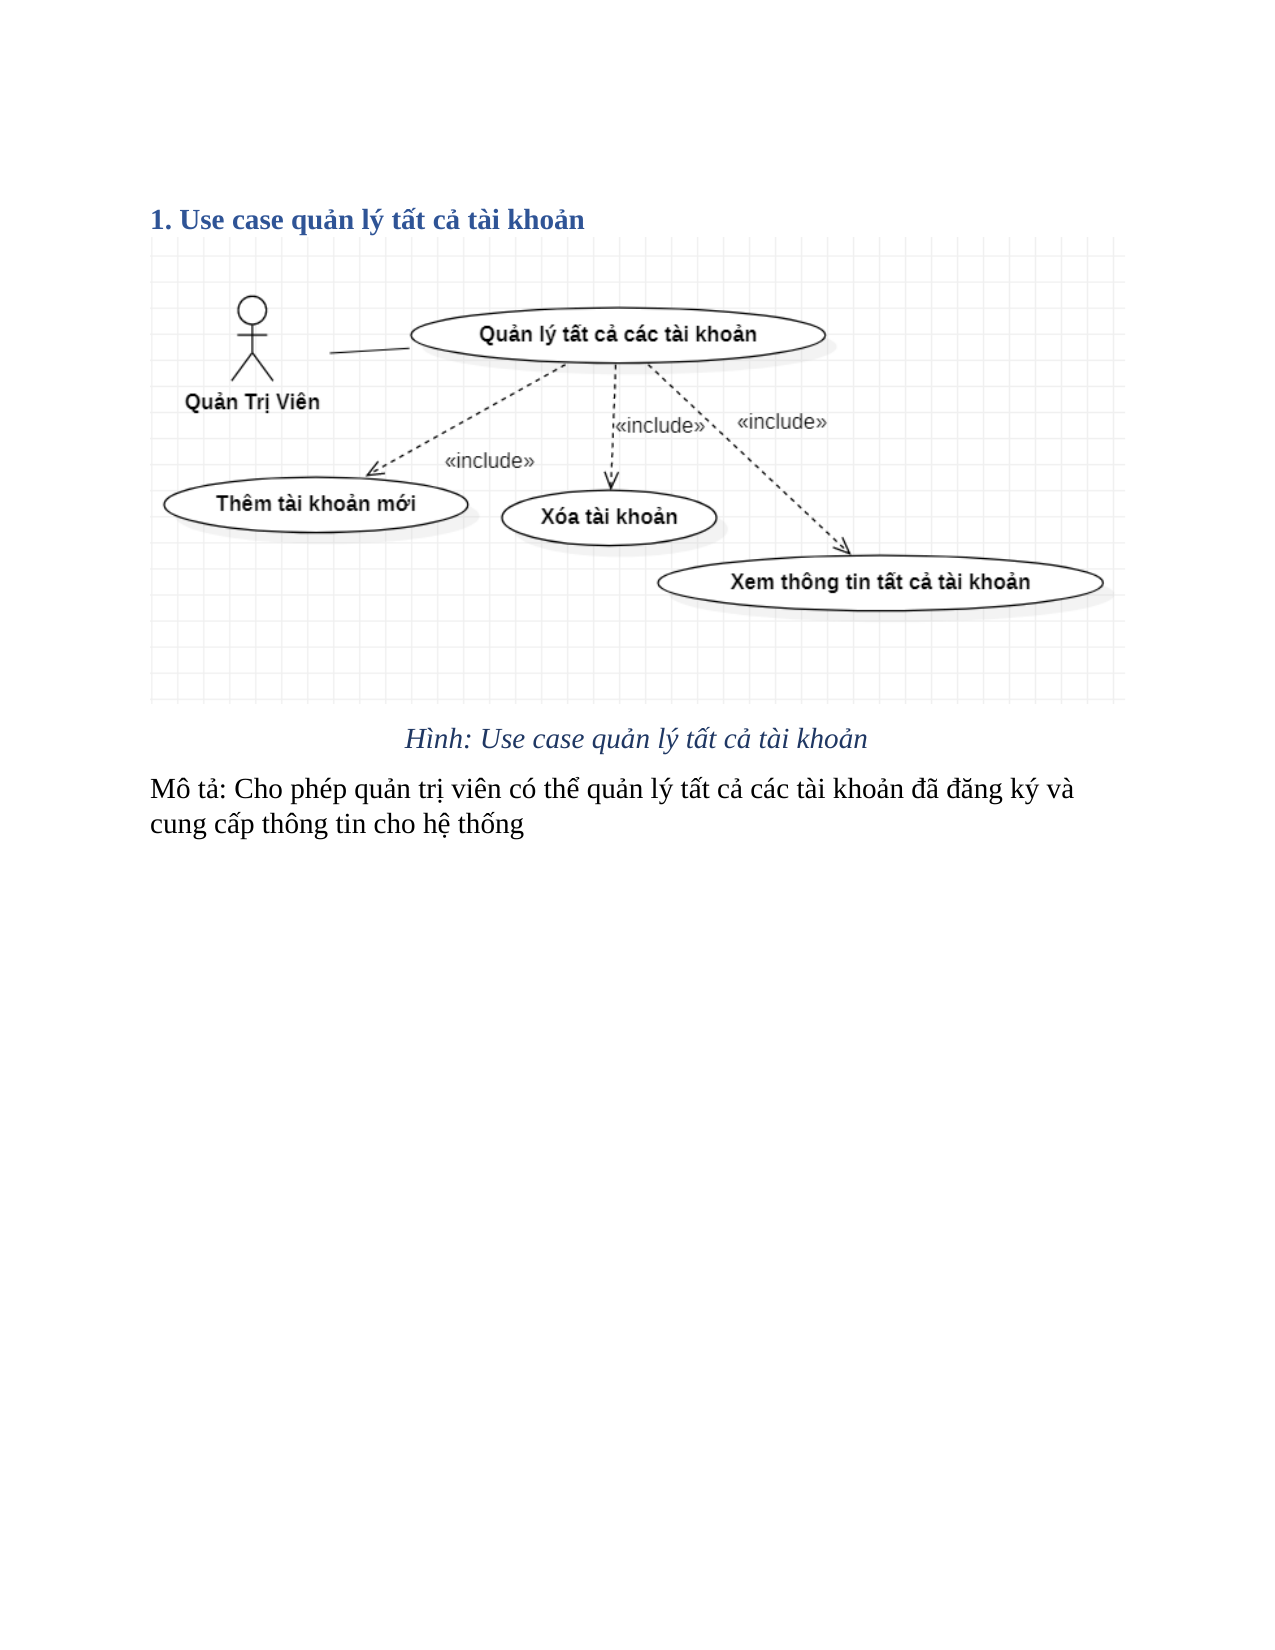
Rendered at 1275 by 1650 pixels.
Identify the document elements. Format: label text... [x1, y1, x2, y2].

picture [150, 237, 1125, 704]
subtitle 1. Use case quản lý tất cả tài khoản [150, 202, 1125, 235]
subtitle Hình: Use case quản lý tất cả tài khoản [150, 721, 1125, 755]
text Mô tả: Cho phép quản trị viên có thể quản lý tất cả các tài khoản đã đăng ký và cung cấp thông tin cho hệ thống [150, 771, 1125, 840]
